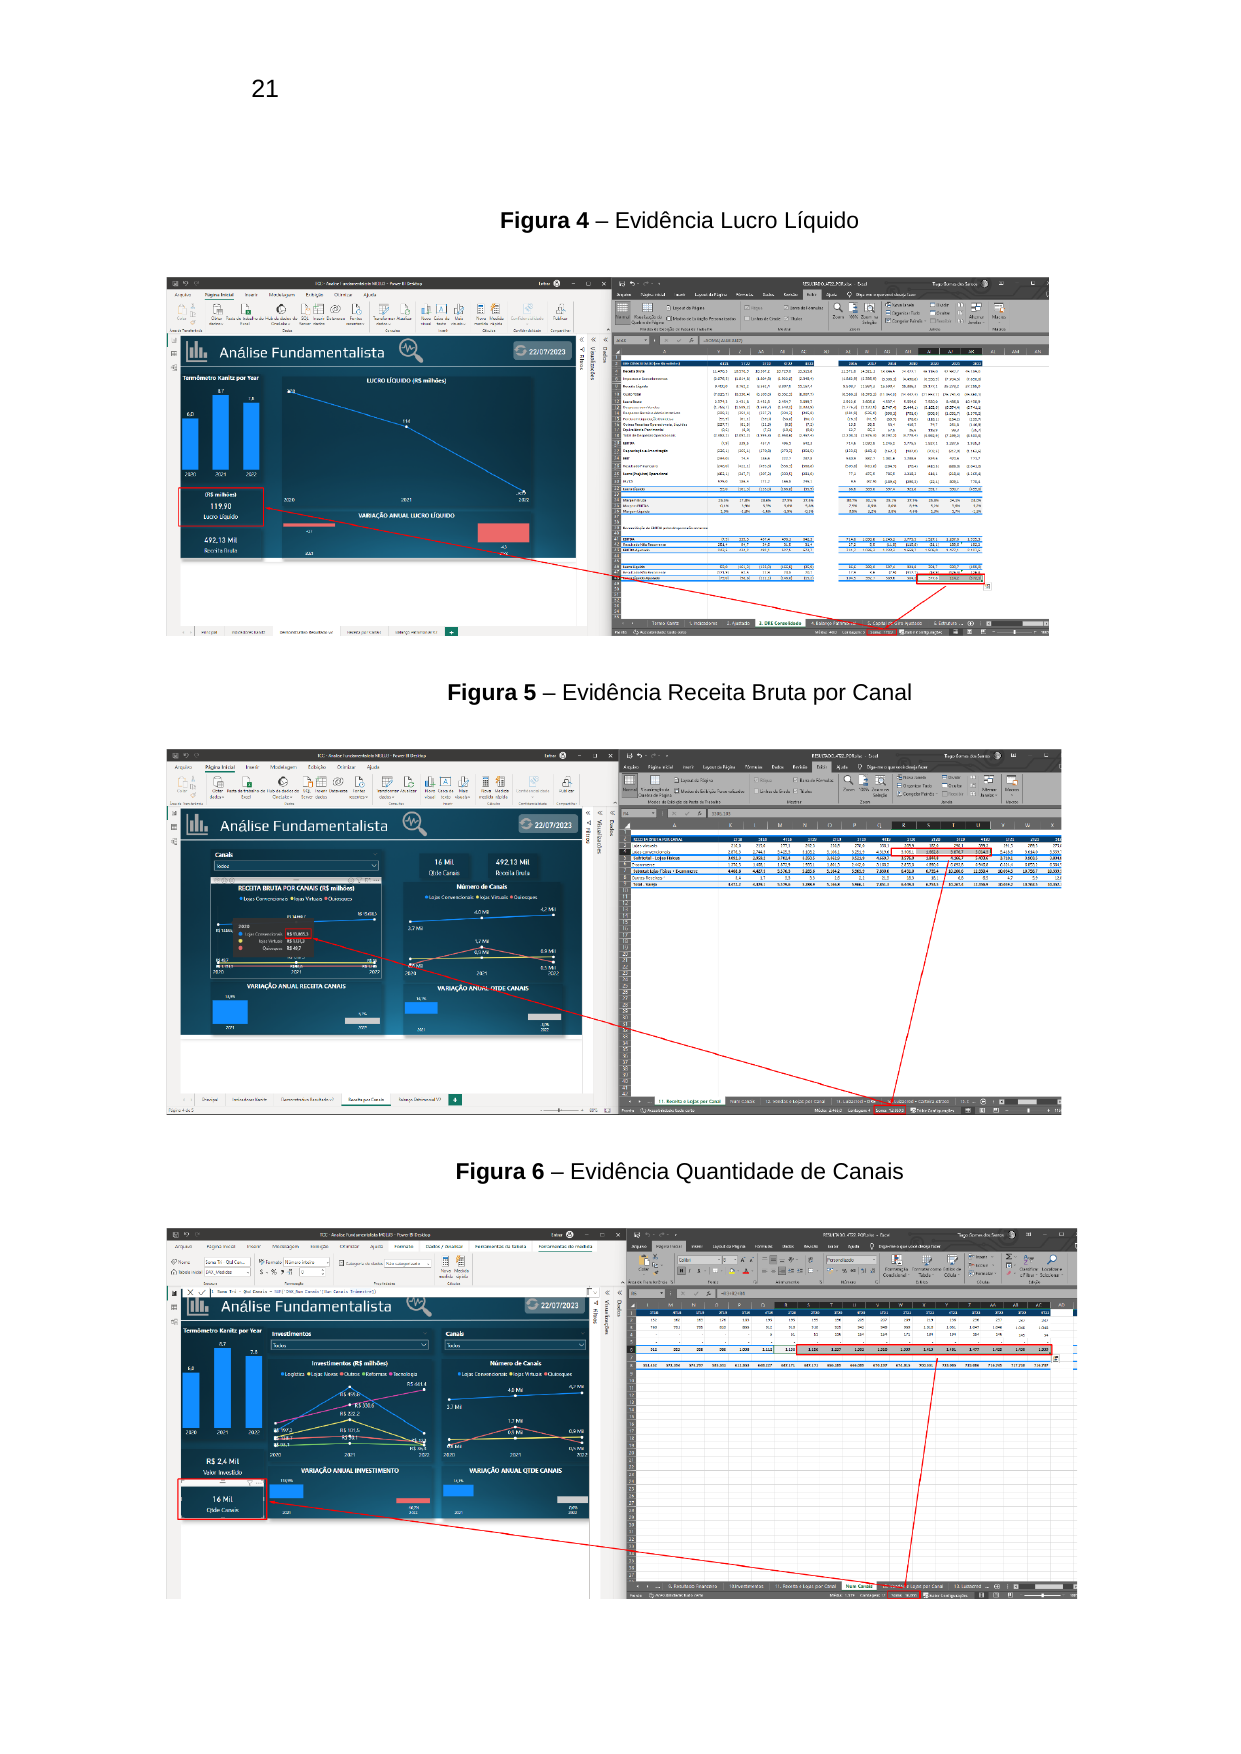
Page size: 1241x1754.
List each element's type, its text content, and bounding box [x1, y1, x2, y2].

picture [166, 749, 1062, 1115]
text Figura 5 – Evidência Receita Bruta por Canal [167, 679, 1192, 705]
picture [166, 277, 1049, 636]
picture [166, 1228, 1078, 1599]
text Figura 6 – Evidência Quantidade de Canais [167, 1158, 1192, 1184]
text Figura 4 – Evidência Lucro Líquido [167, 207, 1192, 233]
